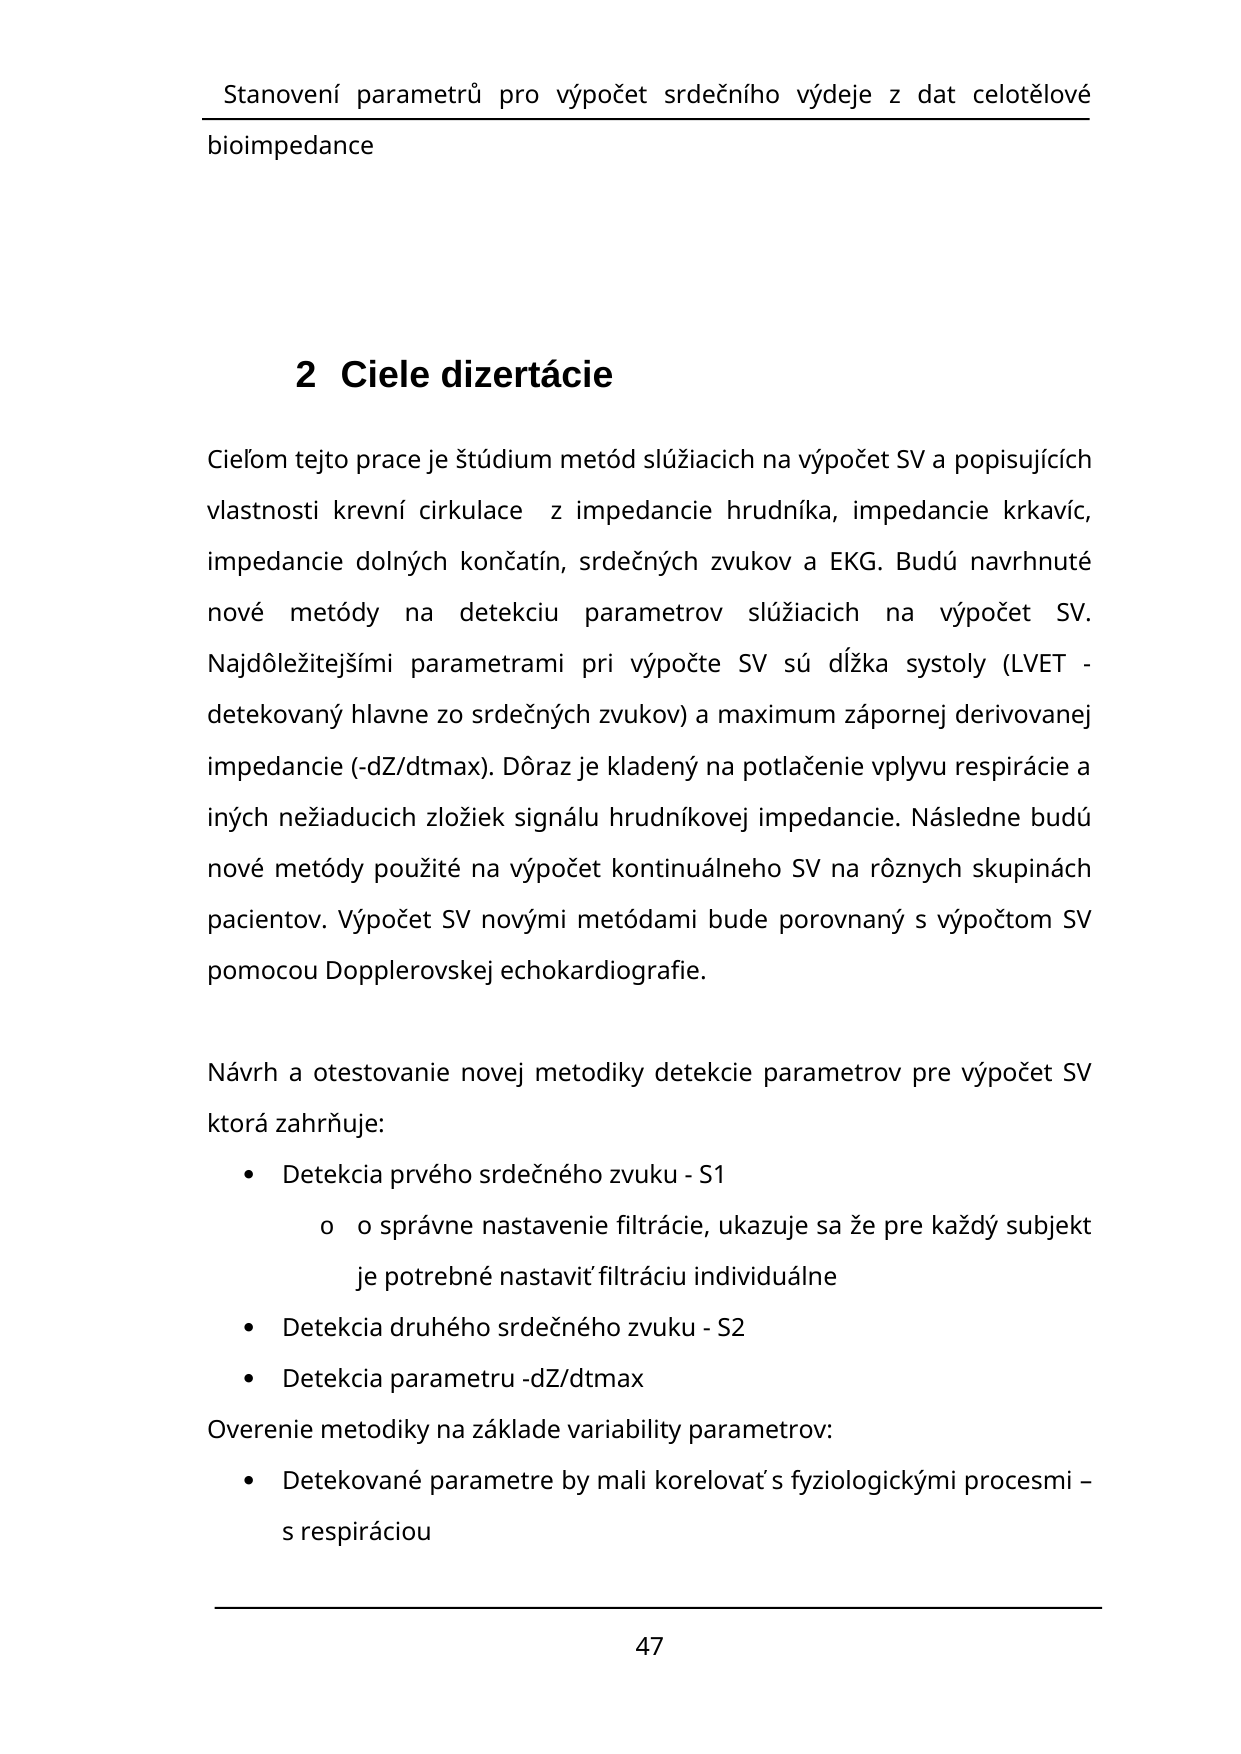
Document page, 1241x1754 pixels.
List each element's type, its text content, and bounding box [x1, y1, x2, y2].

subtitle Ciele dizertácie [295, 352, 1092, 395]
text Overenie metodiky na základe variability parametrov: [207, 1412, 1092, 1446]
list Detekované parametre by mali korelovať s fyziologickými procesmi – s respiráciou [244, 1463, 1092, 1548]
text Návrh a otestovanie novej metodiky detekcie parametrov pre výpočet SV ktorá zahrňuje: [207, 1054, 1092, 1139]
list Detekcia prvého srdečného zvuku - S1 [244, 1156, 1092, 1191]
list Detekcia parametru -dZ/dtmax [244, 1361, 1092, 1395]
list o správne nastavenie filtrácie, ukazuje sa že pre každý subjekt je potrebné nastaviť filtráciu individuálne [319, 1207, 1092, 1293]
list Detekcia druhého srdečného zvuku - S2 [244, 1310, 1092, 1344]
text Cieľom tejto prace je štúdium metód slúžiacich na výpočet SV a popisujících vlastnosti krevní cirkulace z impedancie hrudníka, impedancie krkavíc, impedancie dolných končatín, srdečných zvukov a EKG. Budú navrhnuté nové metódy na detekciu parametrov slúžiacich na výpočet SV. Najdôležitejšími parametrami pri výpočte SV sú dĺžka systoly (LVET - detekovaný hlavne zo srdečných zvukov) a maximum zápornej derivovanej impedancie (-dZ/dtmax). Dôraz je kladený na potlačenie vplyvu respirácie a iných nežiaducich zložiek signálu hrudníkovej impedancie. Následne budú nové metódy použité na výpočet kontinuálneho SV na rôznych skupinách pacientov. Výpočet SV novými metódami bude porovnaný s výpočtom SV pomocou Dopplerovskej echokardiografie. [207, 442, 1092, 986]
